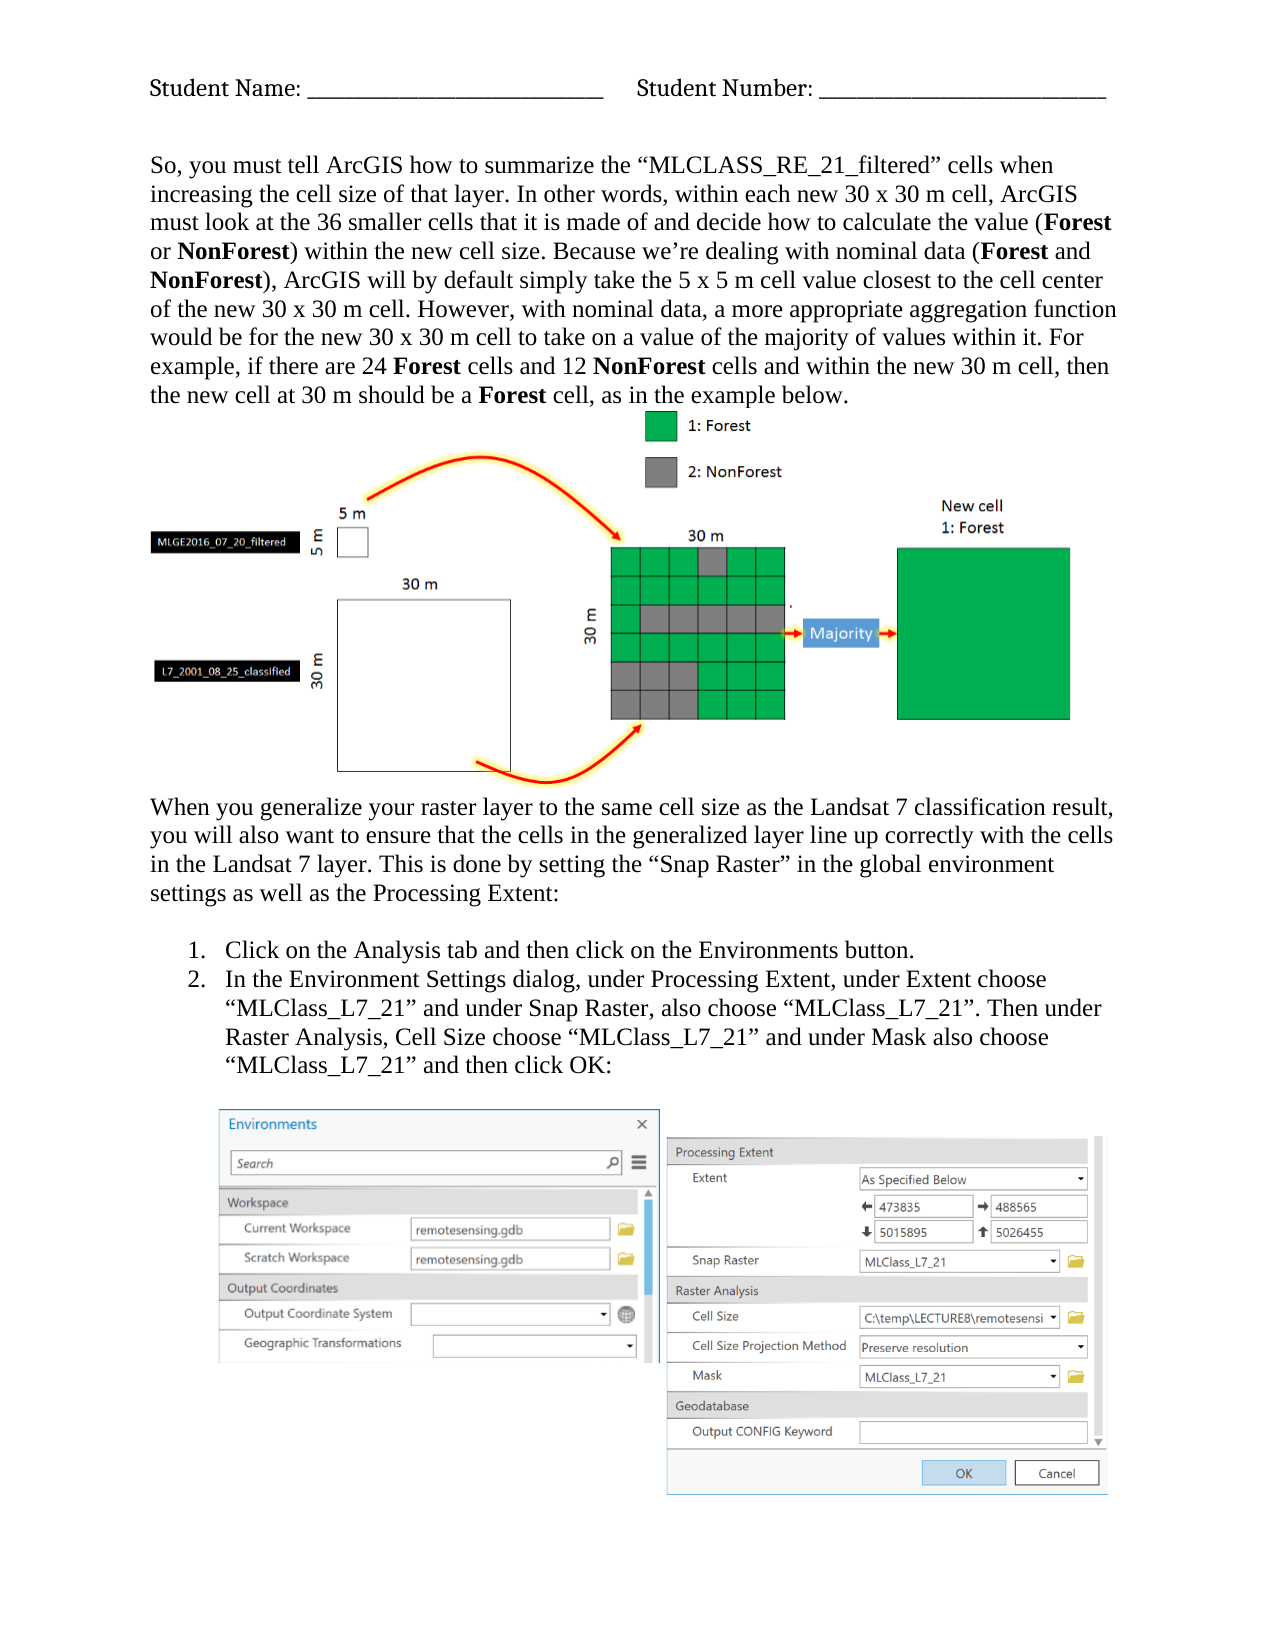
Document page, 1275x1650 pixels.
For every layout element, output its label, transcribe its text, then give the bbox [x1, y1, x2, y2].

picture [218, 1109, 660, 1363]
picture [666, 1136, 1108, 1495]
list When you generalize your raster layer to the same cell size as the Landsat 7 classification result, you will also want to ensure that the cells in the generalized layer line up correctly with the cells in the Landsat 7 layer. This is done by setting the “Snap Raster” in the global environment settings as well as the Processing Extent: [150, 792, 1125, 907]
list So, you must tell ArcGIS how to summarize the “MLCLASS_RE_21_filtered” cells when increasing the cell size of that layer. In other words, within each new 30 x 30 m cell, ArcGIS must look at the 36 smaller cells that it is made of and decide how to calculate the value (Forest or NonForest) within the new cell size. Because we’re dealing with nominal data (Forest and NonForest), ArcGIS will by default simply take the 5 x 5 m cell value closest to the cell center of the new 30 x 30 m cell. However, with nominal data, a more appropriate aggregation function would be for the new 30 x 30 m cell to take on a value of the majority of values within it. For example, if there are 24 Forest cells and 12 NonForest cells and within the new 30 m cell, then the new cell at 30 m should be a Forest cell, as in the example below. [150, 150, 1125, 409]
picture [150, 408, 1071, 792]
list Click on the Analysis tab and then click on the Environments button. [187, 936, 1125, 964]
list In the Environment Settings dialog, under Processing Extent, under Extent choose “MLClass_L7_21” and under Snap Raster, also choose “MLClass_L7_21”. Then under Raster Analysis, Cell Size choose “MLClass_L7_21” and under Mask also choose “MLClass_L7_21” and then click OK: [187, 964, 1125, 1079]
